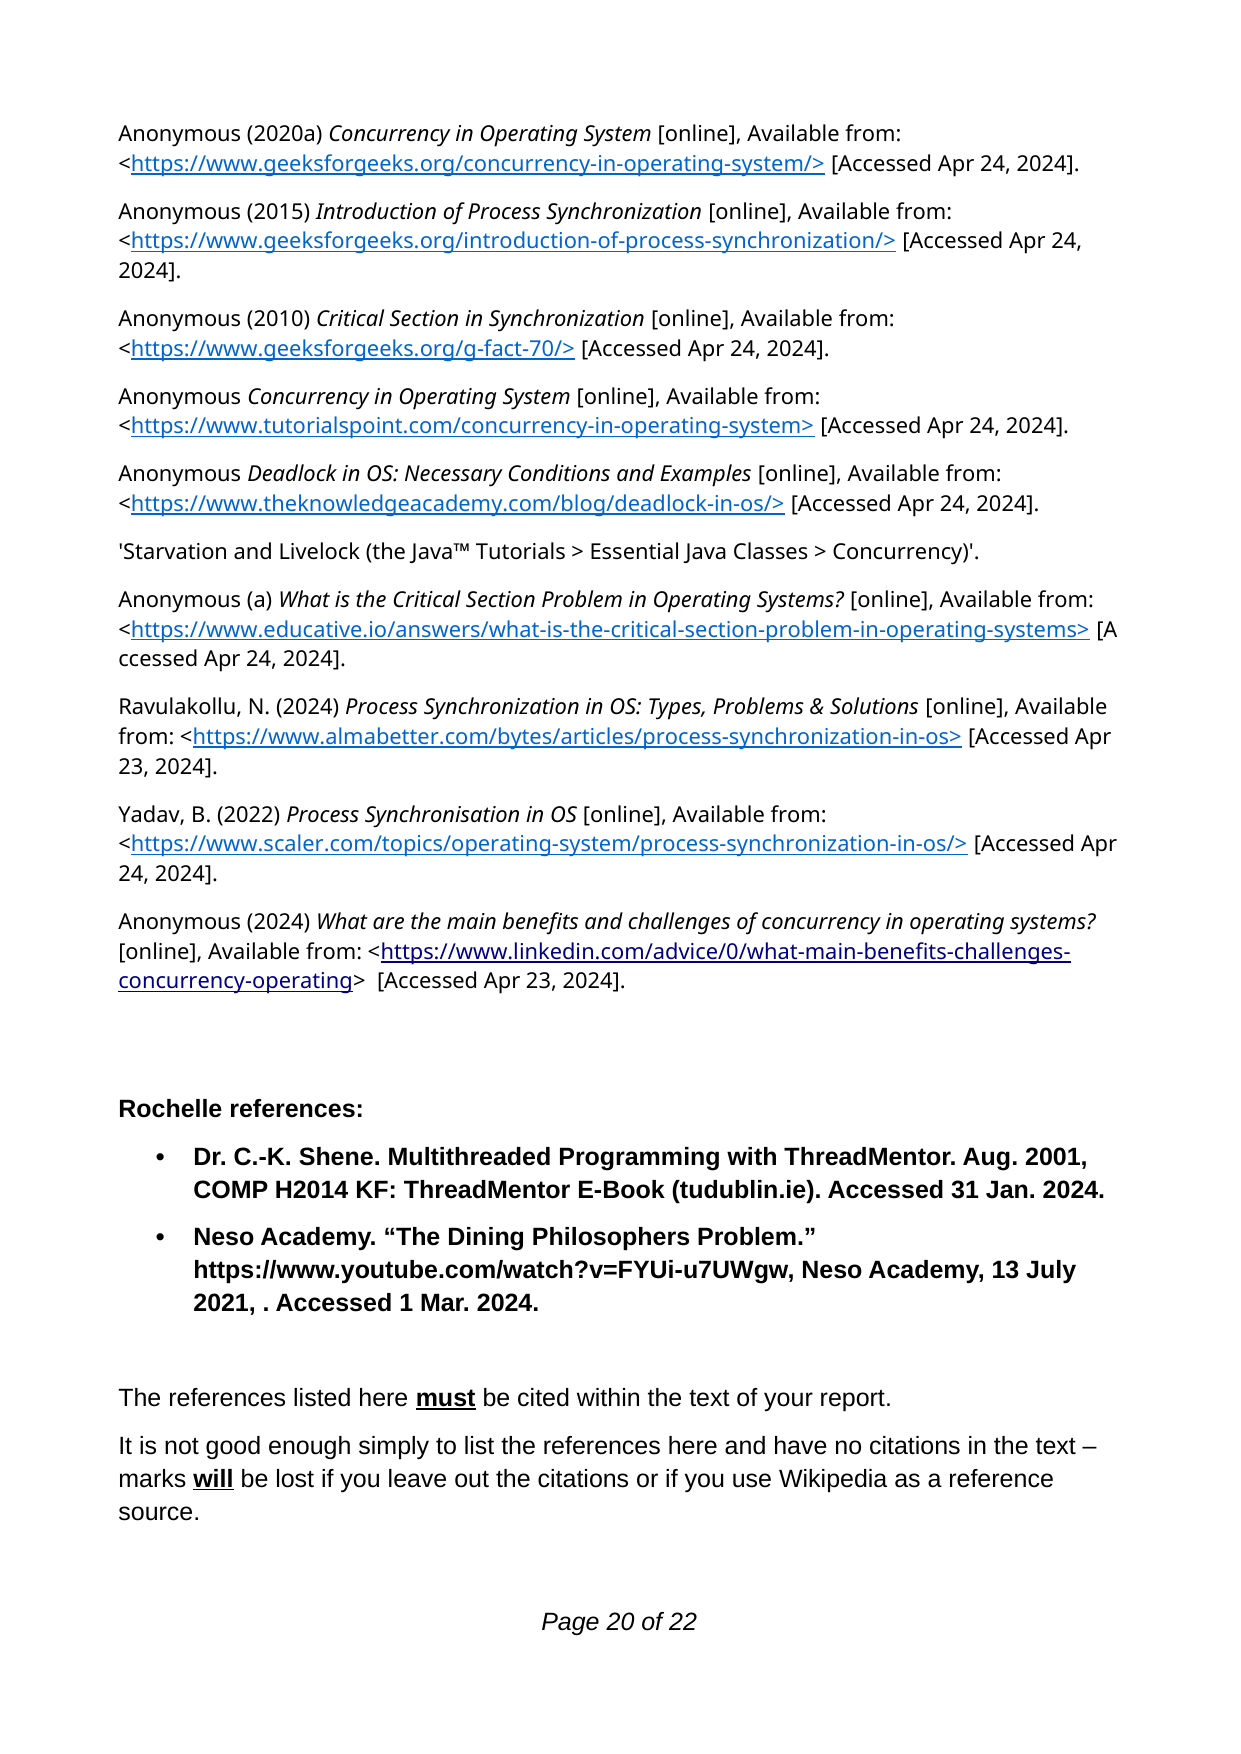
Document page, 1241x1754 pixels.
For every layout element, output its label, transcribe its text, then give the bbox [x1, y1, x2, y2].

text Anonymous (2024) What are the main benefits and challenges of concurrency in operating systems? [online], Available from: <https://www.linkedin.com/advice/0/what-main-benefits-challenges-concurrency-operating> [Accessed Apr 23, 2024]. [118, 906, 1122, 995]
text Anonymous (a) What is the Critical Section Problem in Operating Systems? [online], Available from: <https://www.educative.io/answers/what-is-the-critical-section-problem-in-operating-systems> [Accessed Apr 24, 2024]. [118, 584, 1122, 673]
text It is not good enough simply to list the references here and have no citations in the text – marks will be lost if you leave out the citations or if you use Wikipedia as a reference source. [118, 1431, 1122, 1526]
text The references listed here must be cited within the text of your report. [118, 1383, 1122, 1412]
text Anonymous Deadlock in OS: Necessary Conditions and Examples [online], Available from: <https://www.theknowledgeacademy.com/blog/deadlock-in-os/> [Accessed Apr 24, 2024]. [118, 458, 1122, 518]
text Anonymous (2015) Introduction of Process Synchronization [online], Available from: <https://www.geeksforgeeks.org/introduction-of-process-synchronization/> [Accessed Apr 24, 2024]. [118, 196, 1122, 285]
text Anonymous (2010) Critical Section in Synchronization [online], Available from: <https://www.geeksforgeeks.org/g-fact-70/> [Accessed Apr 24, 2024]. [118, 303, 1122, 363]
list Dr. C.-K. Shene. Multithreaded Programming with ThreadMentor. Aug. 2001, COMP H2014 KF: ThreadMentor E-Book (tudublin.ie). Accessed 31 Jan. 2024. [156, 1142, 1122, 1203]
list Neso Academy. “The Dining Philosophers Problem.” https://www.youtube.com/watch?v=FYUi-u7UWgw, Neso Academy, 13 July 2021, . Accessed 1 Mar. 2024. [156, 1222, 1122, 1317]
text Anonymous Concurrency in Operating System [online], Available from: <https://www.tutorialspoint.com/concurrency-in-operating-system> [Accessed Apr 24, 2024]. [118, 381, 1122, 440]
text Ravulakollu, N. (2024) Process Synchronization in OS: Types, Problems & Solutions [online], Available from: <https://www.almabetter.com/bytes/articles/process-synchronization-in-os> [Accessed Apr 23, 2024]. [118, 691, 1122, 781]
text Rochelle references: [118, 1061, 1122, 1123]
text 'Starvation and Livelock (the Java™ Tutorials > Essential Java Classes > Concurrency)'. [118, 536, 1122, 566]
text Yadav, B. (2022) Process Synchronisation in OS [online], Available from: <https://www.scaler.com/topics/operating-system/process-synchronization-in-os/> [Accessed Apr 24, 2024]. [118, 798, 1122, 888]
text Anonymous (2020a) Concurrency in Operating System [online], Available from: <https://www.geeksforgeeks.org/concurrency-in-operating-system/> [Accessed Apr 24, 2024]. [118, 118, 1122, 178]
